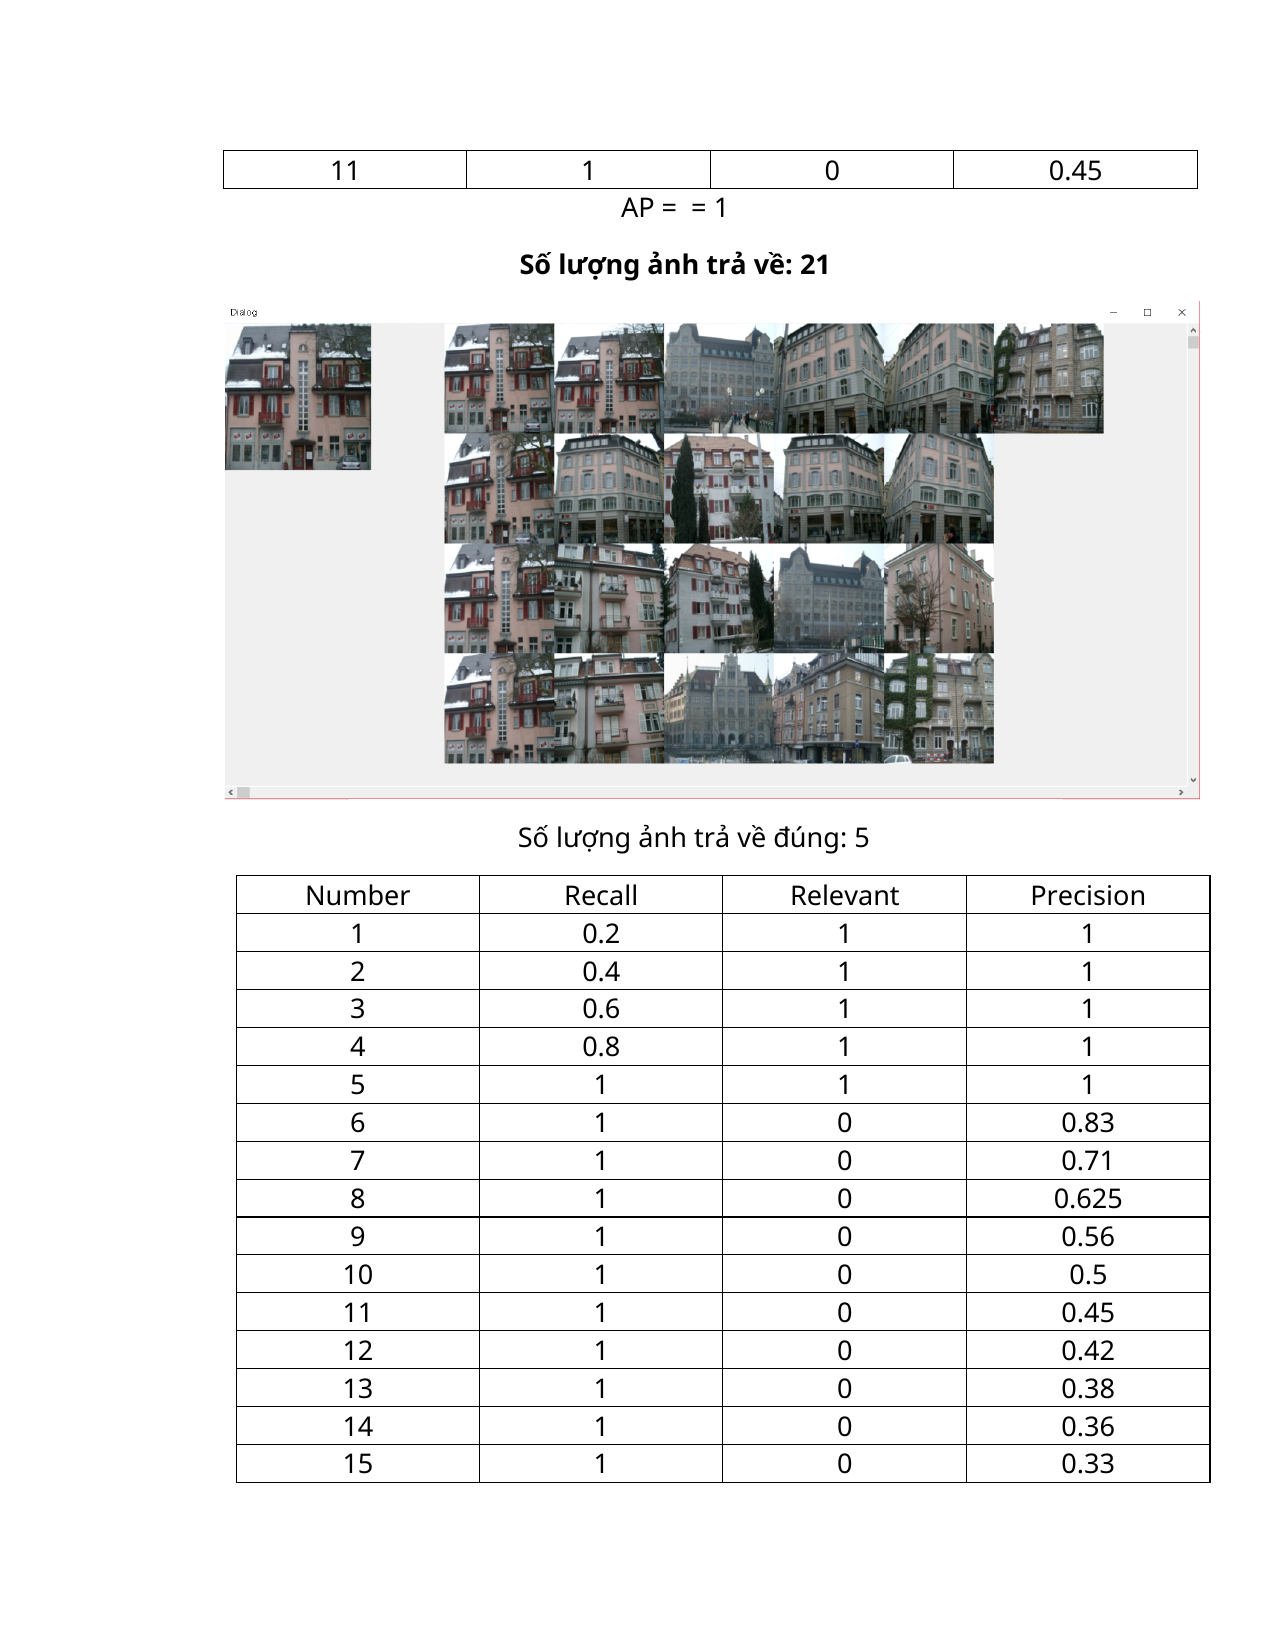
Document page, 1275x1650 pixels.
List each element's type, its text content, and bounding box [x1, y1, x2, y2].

table_header Precision [967, 876, 1209, 913]
table_cell 1 [723, 914, 966, 951]
table_cell 13 [237, 1369, 479, 1406]
table_cell 1 [967, 952, 1209, 989]
table_cell 0.2 [480, 914, 722, 951]
table_cell 0 [723, 1104, 966, 1141]
table_header Relevant [723, 876, 966, 913]
table_cell 3 [237, 990, 479, 1027]
table_cell 1 [967, 990, 1209, 1027]
table_cell 1 [480, 1218, 722, 1254]
table_cell 0.45 [967, 1293, 1209, 1330]
table_cell 1 [480, 1331, 722, 1368]
table_cell 0 [723, 1407, 966, 1444]
table_cell 0.71 [967, 1142, 1209, 1178]
table_cell 1 [967, 1066, 1209, 1103]
table_cell 15 [237, 1445, 479, 1482]
table_cell 7 [237, 1142, 479, 1178]
table_cell 0 [723, 1331, 966, 1368]
table_cell 0.42 [967, 1331, 1209, 1368]
table_cell 0 [723, 1180, 966, 1216]
text Số lượng ảnh trả về: 21 [225, 245, 1125, 282]
table_cell 1 [480, 1066, 722, 1103]
table_cell 0 [711, 151, 953, 188]
table_cell 0.625 [967, 1180, 1209, 1216]
table_cell 0.5 [967, 1255, 1209, 1292]
table_cell 1 [480, 1407, 722, 1444]
table_cell 11 [224, 151, 466, 188]
table_cell 1 [723, 952, 966, 989]
table_cell 1 [480, 1255, 722, 1292]
table_cell 0 [723, 1142, 966, 1178]
table_cell 0 [723, 1255, 966, 1292]
table_cell 1 [467, 151, 710, 188]
table_cell 0.8 [480, 1028, 722, 1065]
text AP = = 1 [225, 189, 1125, 226]
table_cell 1 [237, 914, 479, 951]
table_cell 0 [723, 1369, 966, 1406]
table_cell 1 [480, 1369, 722, 1406]
table_cell 6 [237, 1104, 479, 1141]
table_cell 0.6 [480, 990, 722, 1027]
table_cell 9 [237, 1218, 479, 1254]
table_cell 0.83 [967, 1104, 1209, 1141]
table_cell 10 [237, 1255, 479, 1292]
table_cell 0.36 [967, 1407, 1209, 1444]
table_cell 1 [967, 1028, 1209, 1065]
table_cell 1 [723, 1066, 966, 1103]
table_cell 8 [237, 1180, 479, 1216]
table_header Recall [480, 876, 722, 913]
table_cell 1 [723, 1028, 966, 1065]
table_cell 0.33 [967, 1445, 1209, 1482]
table_cell 0 [723, 1445, 966, 1482]
table_cell 0 [723, 1218, 966, 1254]
table_cell 0.4 [480, 952, 722, 989]
table_cell 0.56 [967, 1218, 1209, 1254]
table_cell 12 [237, 1331, 479, 1368]
table_cell 0.45 [954, 151, 1197, 188]
table_cell 11 [237, 1293, 479, 1330]
table_cell 1 [480, 1293, 722, 1330]
table_cell 1 [480, 1142, 722, 1178]
table_cell 4 [237, 1028, 479, 1065]
table_cell 0.38 [967, 1369, 1209, 1406]
table_cell 5 [237, 1066, 479, 1103]
table_cell 1 [967, 914, 1209, 951]
table_cell 1 [723, 990, 966, 1027]
table_cell 1 [480, 1180, 722, 1216]
table_cell 2 [237, 952, 479, 989]
table_cell 14 [237, 1407, 479, 1444]
table_header Number [237, 876, 479, 913]
table_cell 1 [480, 1445, 722, 1482]
list Số lượng ảnh trả về đúng: 5 [262, 819, 1125, 856]
table_cell 1 [480, 1104, 722, 1141]
table_cell 0 [723, 1293, 966, 1330]
picture [225, 301, 1200, 800]
